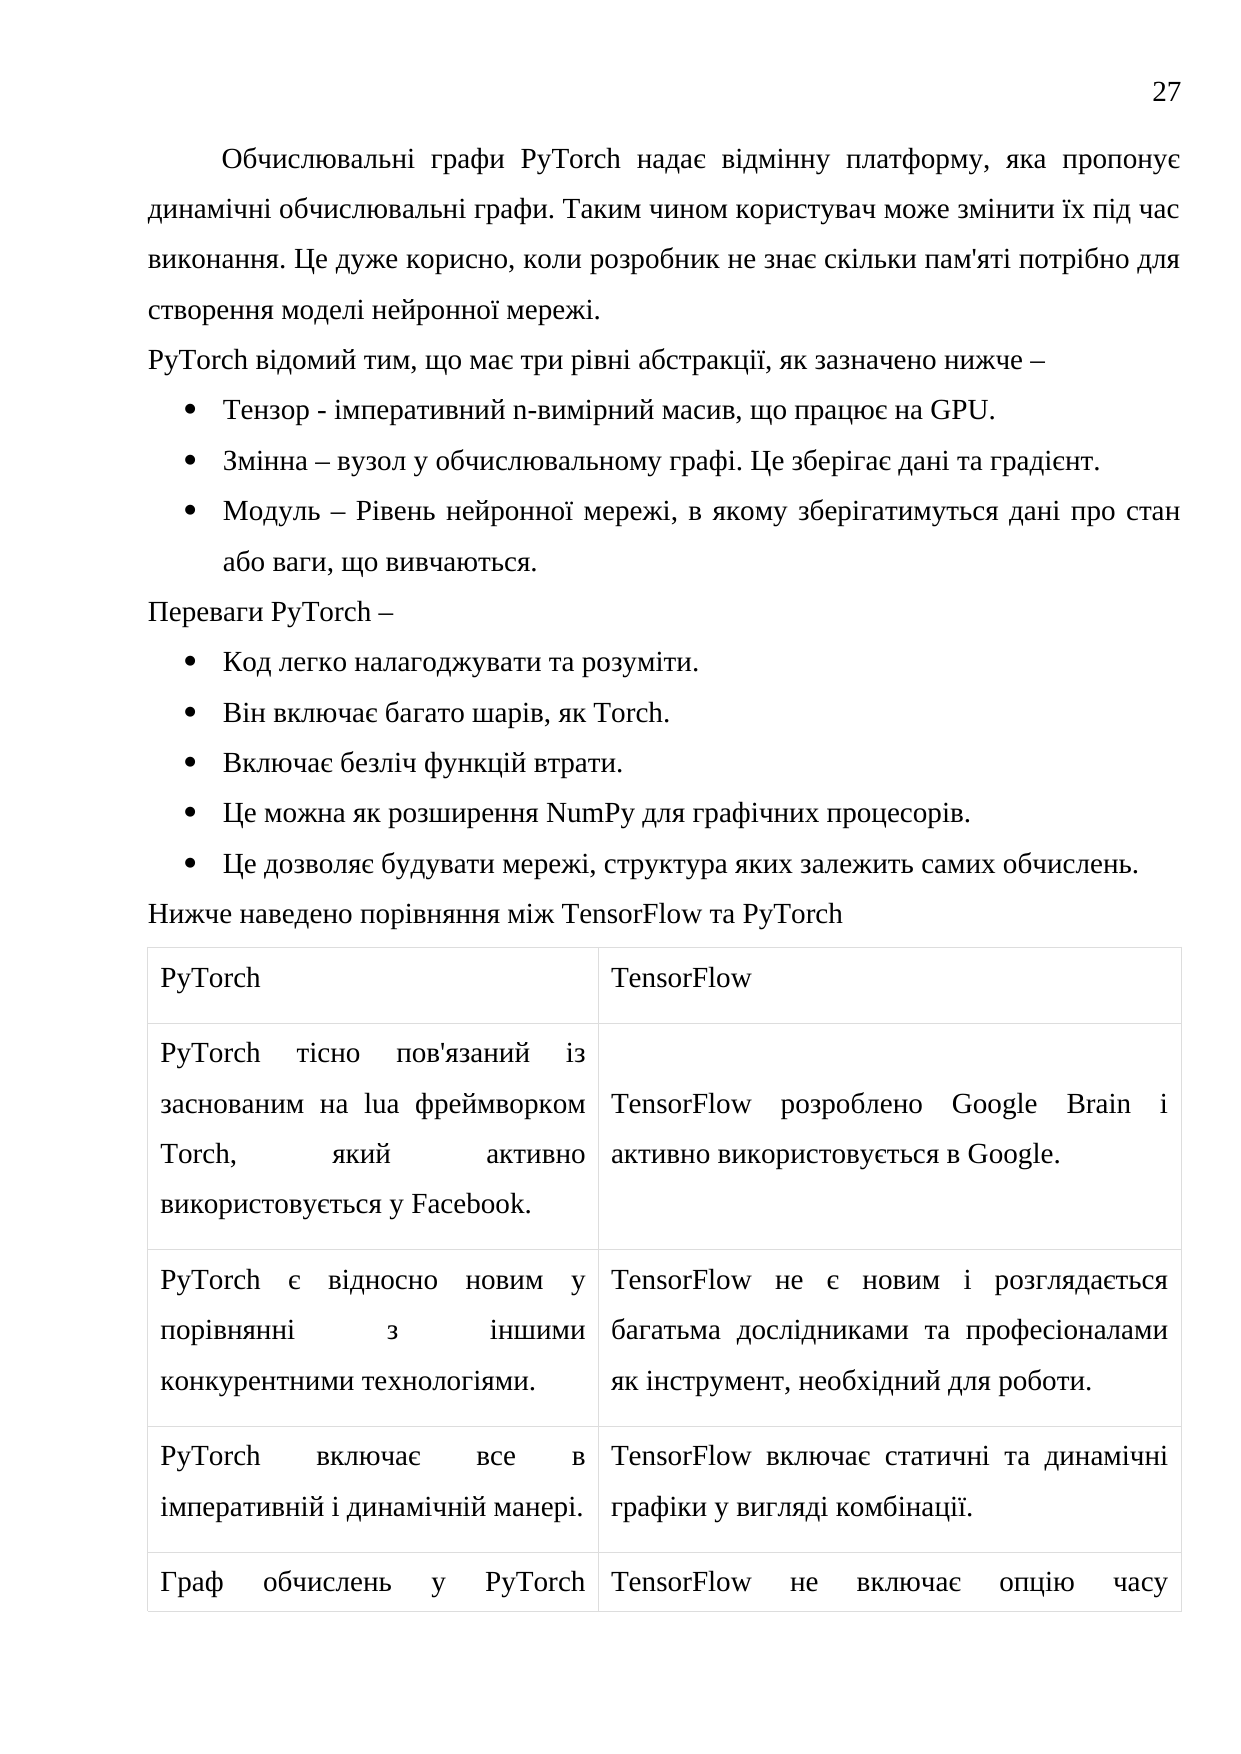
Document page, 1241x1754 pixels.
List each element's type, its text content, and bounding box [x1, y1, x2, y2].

table_cell PyTorch є відносно новим у порівнянні з іншими конкурентними технологіями. [148, 1250, 598, 1426]
list Код легко налагоджувати та розуміти. [185, 644, 1181, 678]
text PyTorch відомий тим, що має три рівні абстракції, як зазначено нижче – [148, 342, 1181, 376]
table_cell TensorFlow включає статичні та динамічні графіки у вигляді комбінації. [599, 1427, 1181, 1552]
list Тензор - імперативний n-вимірний масив, що працює на GPU. [185, 392, 1181, 426]
list Це можна як розширення NumPy для графічних процесорів. [185, 796, 1181, 829]
table_cell PyTorch тісно пов'язаний із заснованим на lua фреймворком Torch, який активно використовується у Facebook. [148, 1024, 598, 1249]
table_cell TensorFlow не є новим і розглядається багатьма дослідниками та професіоналами як інструмент, необхідний для роботи. [599, 1250, 1181, 1426]
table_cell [148, 1553, 598, 1611]
list Включає безліч функцій втрати. [185, 745, 1181, 779]
table_cell PyTorch включає все в імперативній і динамічній манері. [148, 1427, 598, 1552]
text Переваги PyTorch – [148, 594, 1181, 628]
list Змінна – вузол у обчислювальному графі. Це зберігає дані та градієнт. [185, 443, 1181, 477]
table_cell TensorFlow розроблено Google Brain і активно використовується в Google. [599, 1024, 1181, 1249]
list Це дозволяє будувати мережі, структура яких залежить самих обчислень. [185, 846, 1181, 880]
table_header PyTorch [148, 948, 598, 1022]
table_header TensorFlow [599, 948, 1181, 1022]
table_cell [599, 1553, 1181, 1611]
list Модуль – Рівень нейронної мережі, в якому зберігатимуться дані про стан або ваги, що вивчаються. [185, 493, 1181, 577]
list Він включає багато шарів, як Torch. [185, 695, 1181, 728]
text Нижче наведено порівняння між TensorFlow та PyTorch [148, 896, 1181, 930]
text Обчислювальні графи PyTorch надає відмінну платформу, яка пропонує динамічні обчислювальні графи. Таким чином користувач може змінити їх під час виконання. Це дуже корисно, коли розробник не знає скільки пам'яті потрібно для створення моделі нейронної мережі. [148, 141, 1181, 325]
